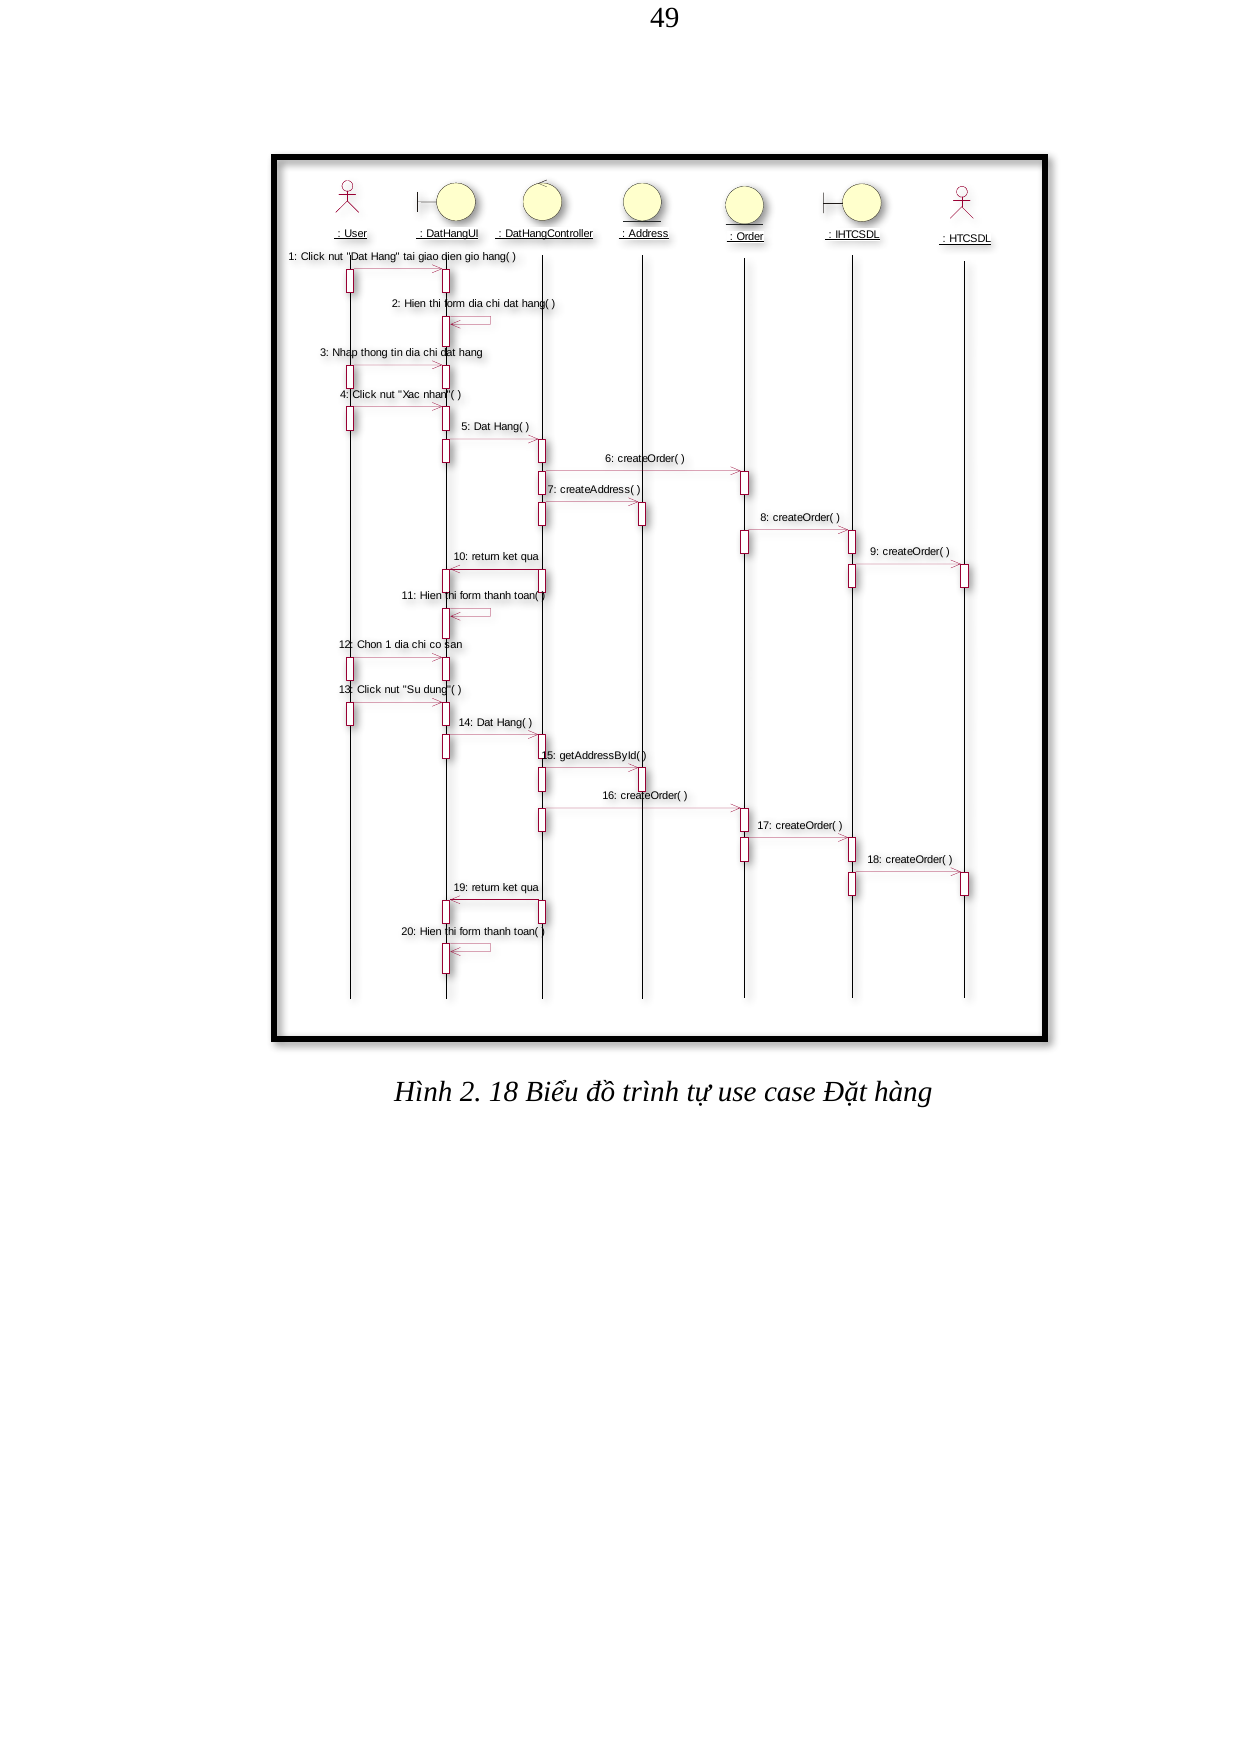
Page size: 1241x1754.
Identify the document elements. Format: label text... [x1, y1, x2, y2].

text Hình 2. 18 Biểu đồ trình tự use case Đặt hàng [207, 1074, 1122, 1107]
